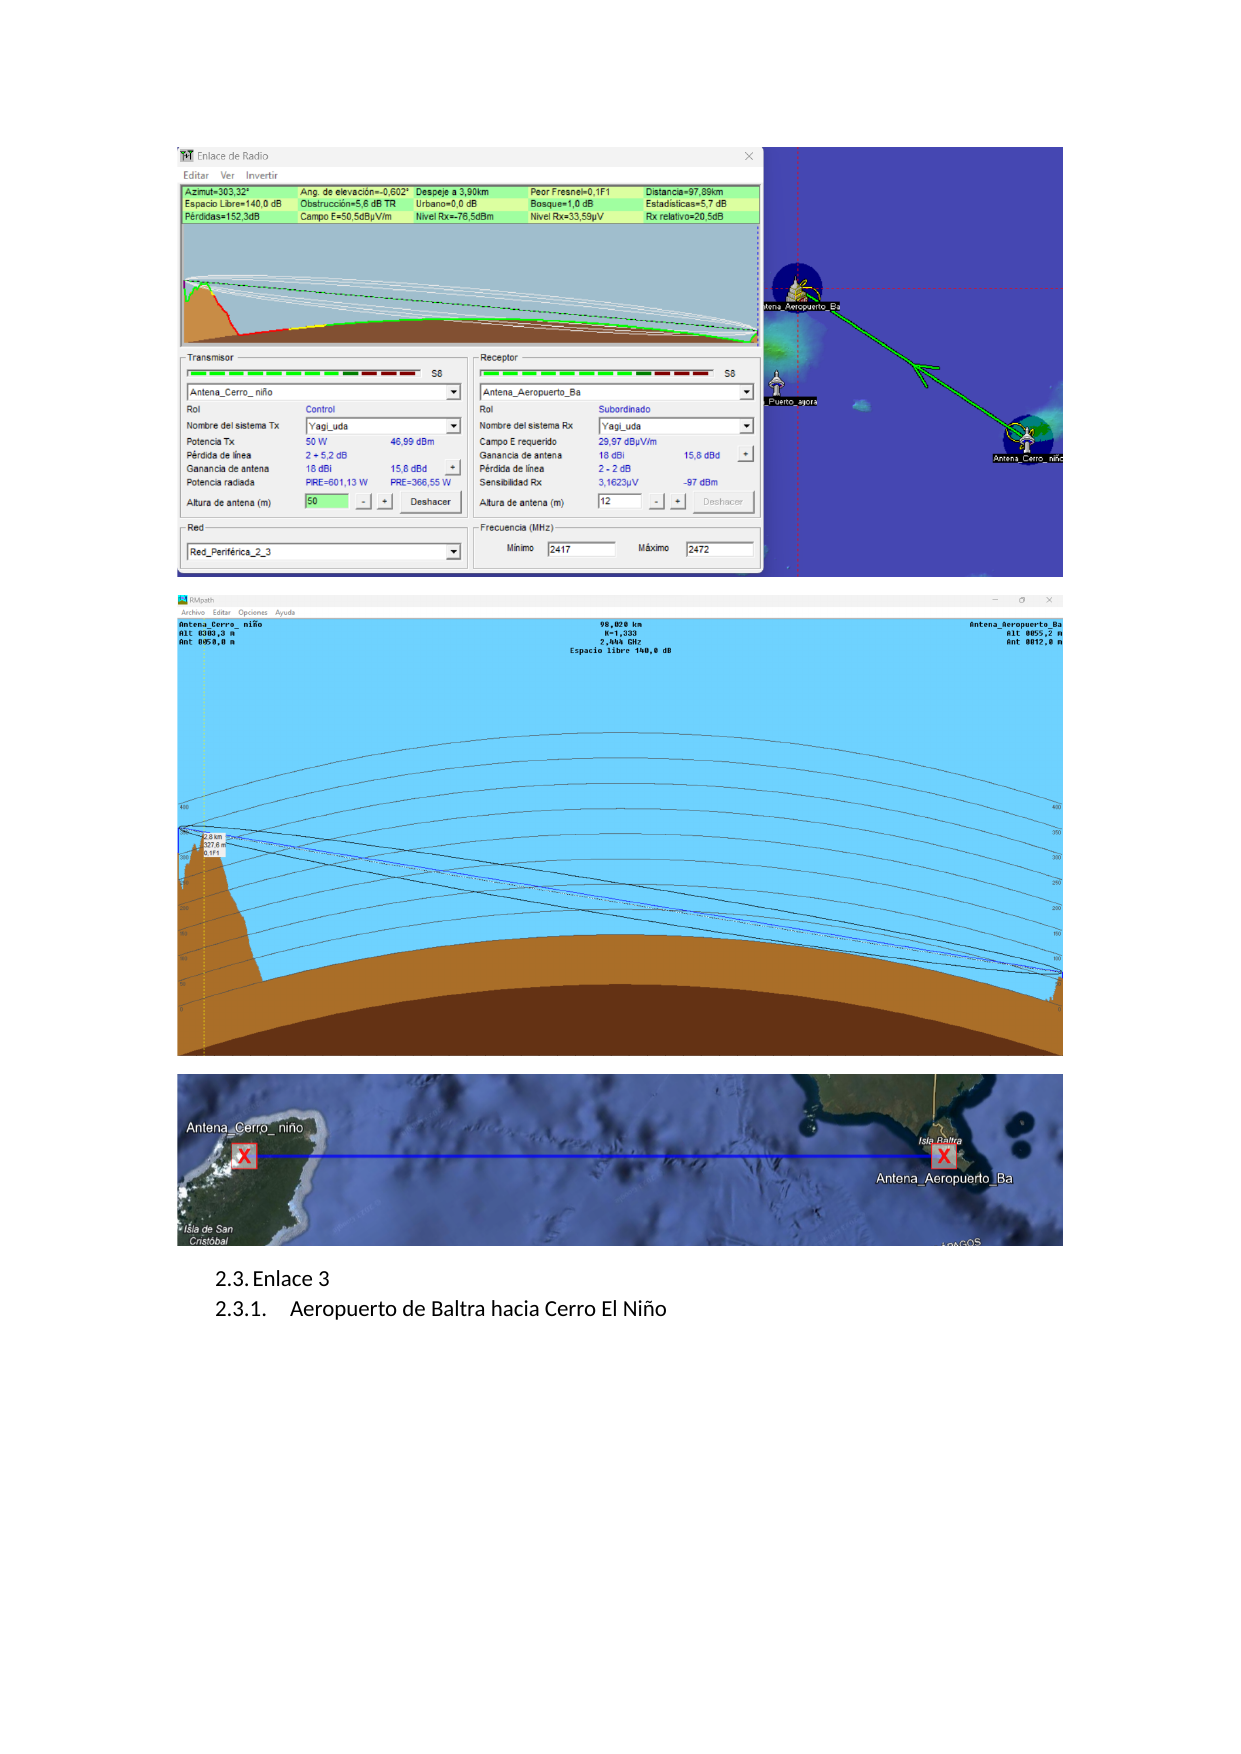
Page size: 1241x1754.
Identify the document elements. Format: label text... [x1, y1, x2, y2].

picture [177, 1074, 1063, 1246]
picture [177, 595, 1063, 1056]
list Enlace 3 [215, 1264, 1063, 1292]
list Aeropuerto de Baltra hacia Cerro El Niño [215, 1294, 1063, 1322]
picture [177, 147, 1063, 577]
